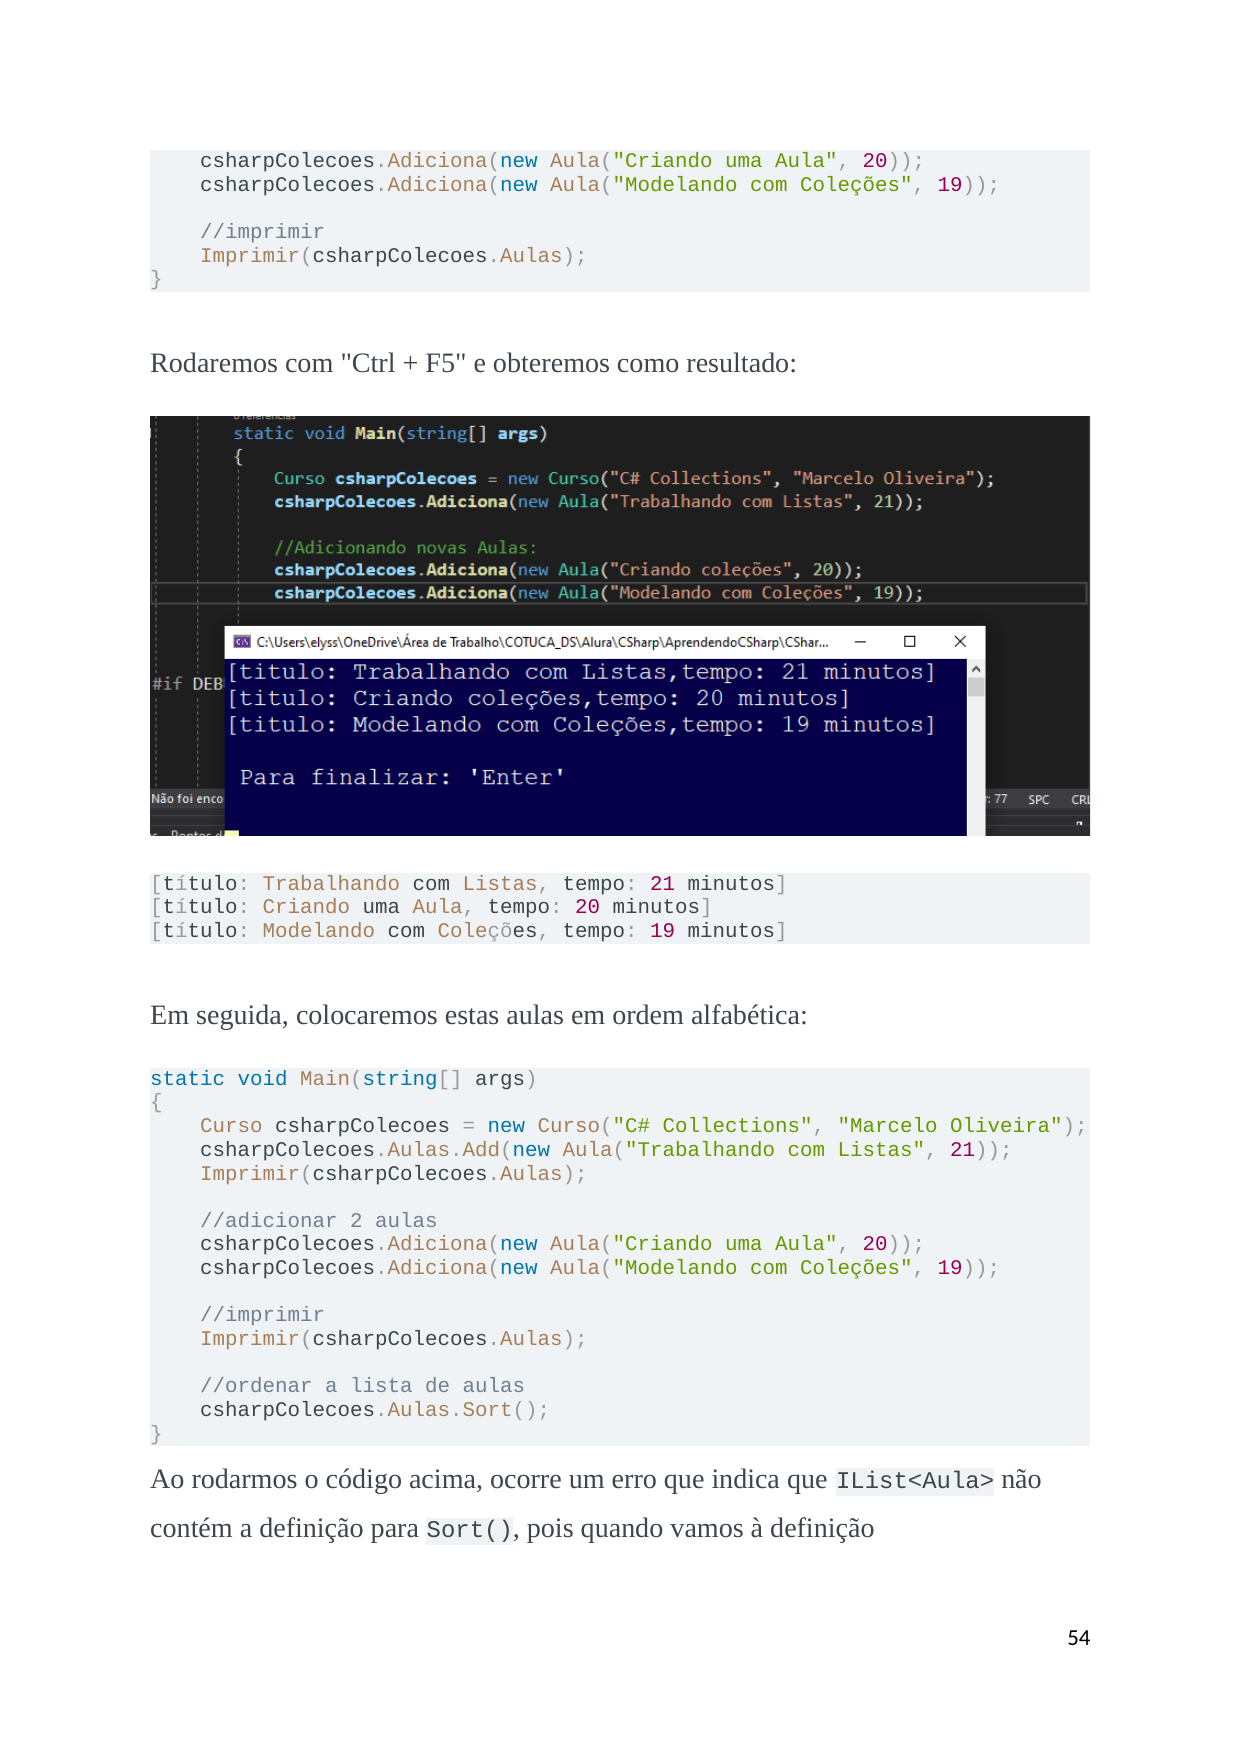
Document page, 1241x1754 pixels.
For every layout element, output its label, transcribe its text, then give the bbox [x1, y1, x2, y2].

text csharpColecoes.Adiciona(new Aula("Criando uma Aula", 20)); [150, 1233, 1090, 1257]
text csharpColecoes.Aulas.Sort(); [150, 1399, 1090, 1423]
text } [150, 1423, 1090, 1446]
text Imprimir(csharpColecoes.Aulas); [150, 244, 1090, 268]
text csharpColecoes.Adiciona(new Aula("Criando uma Aula", 20)); [150, 150, 1090, 174]
text Rodaremos com "Ctrl + F5" e obteremos como resultado: [150, 329, 1090, 379]
text } [150, 268, 1090, 292]
text //ordenar a lista de aulas [150, 1375, 1090, 1399]
picture [150, 416, 1091, 836]
text csharpColecoes.Adiciona(new Aula("Modelando com Coleções", 19)); [150, 174, 1090, 197]
text [título: Modelando com Coleções, tempo: 19 minutos] [150, 920, 1090, 944]
text [título: Trabalhando com Listas, tempo: 21 minutos] [150, 873, 1090, 896]
text Imprimir(csharpColecoes.Aulas); [150, 1162, 1090, 1186]
text Imprimir(csharpColecoes.Aulas); [150, 1328, 1090, 1352]
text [150, 1446, 1090, 1545]
text Curso csharpColecoes = new Curso("C# Collections", "Marcelo Oliveira"); [150, 1115, 1090, 1139]
text Em seguida, colocaremos estas aulas em ordem alfabética: [150, 981, 1090, 1030]
text { [150, 1092, 1090, 1115]
text static void Main(string[] args) [150, 1068, 1090, 1092]
text //imprimir [150, 1304, 1090, 1328]
text //imprimir [150, 221, 1090, 244]
text csharpColecoes.Aulas.Add(new Aula("Trabalhando com Listas", 21)); [150, 1139, 1090, 1162]
text //adicionar 2 aulas [150, 1210, 1090, 1233]
text [título: Criando uma Aula, tempo: 20 minutos] [150, 896, 1090, 920]
text csharpColecoes.Adiciona(new Aula("Modelando com Coleções", 19)); [150, 1257, 1090, 1281]
